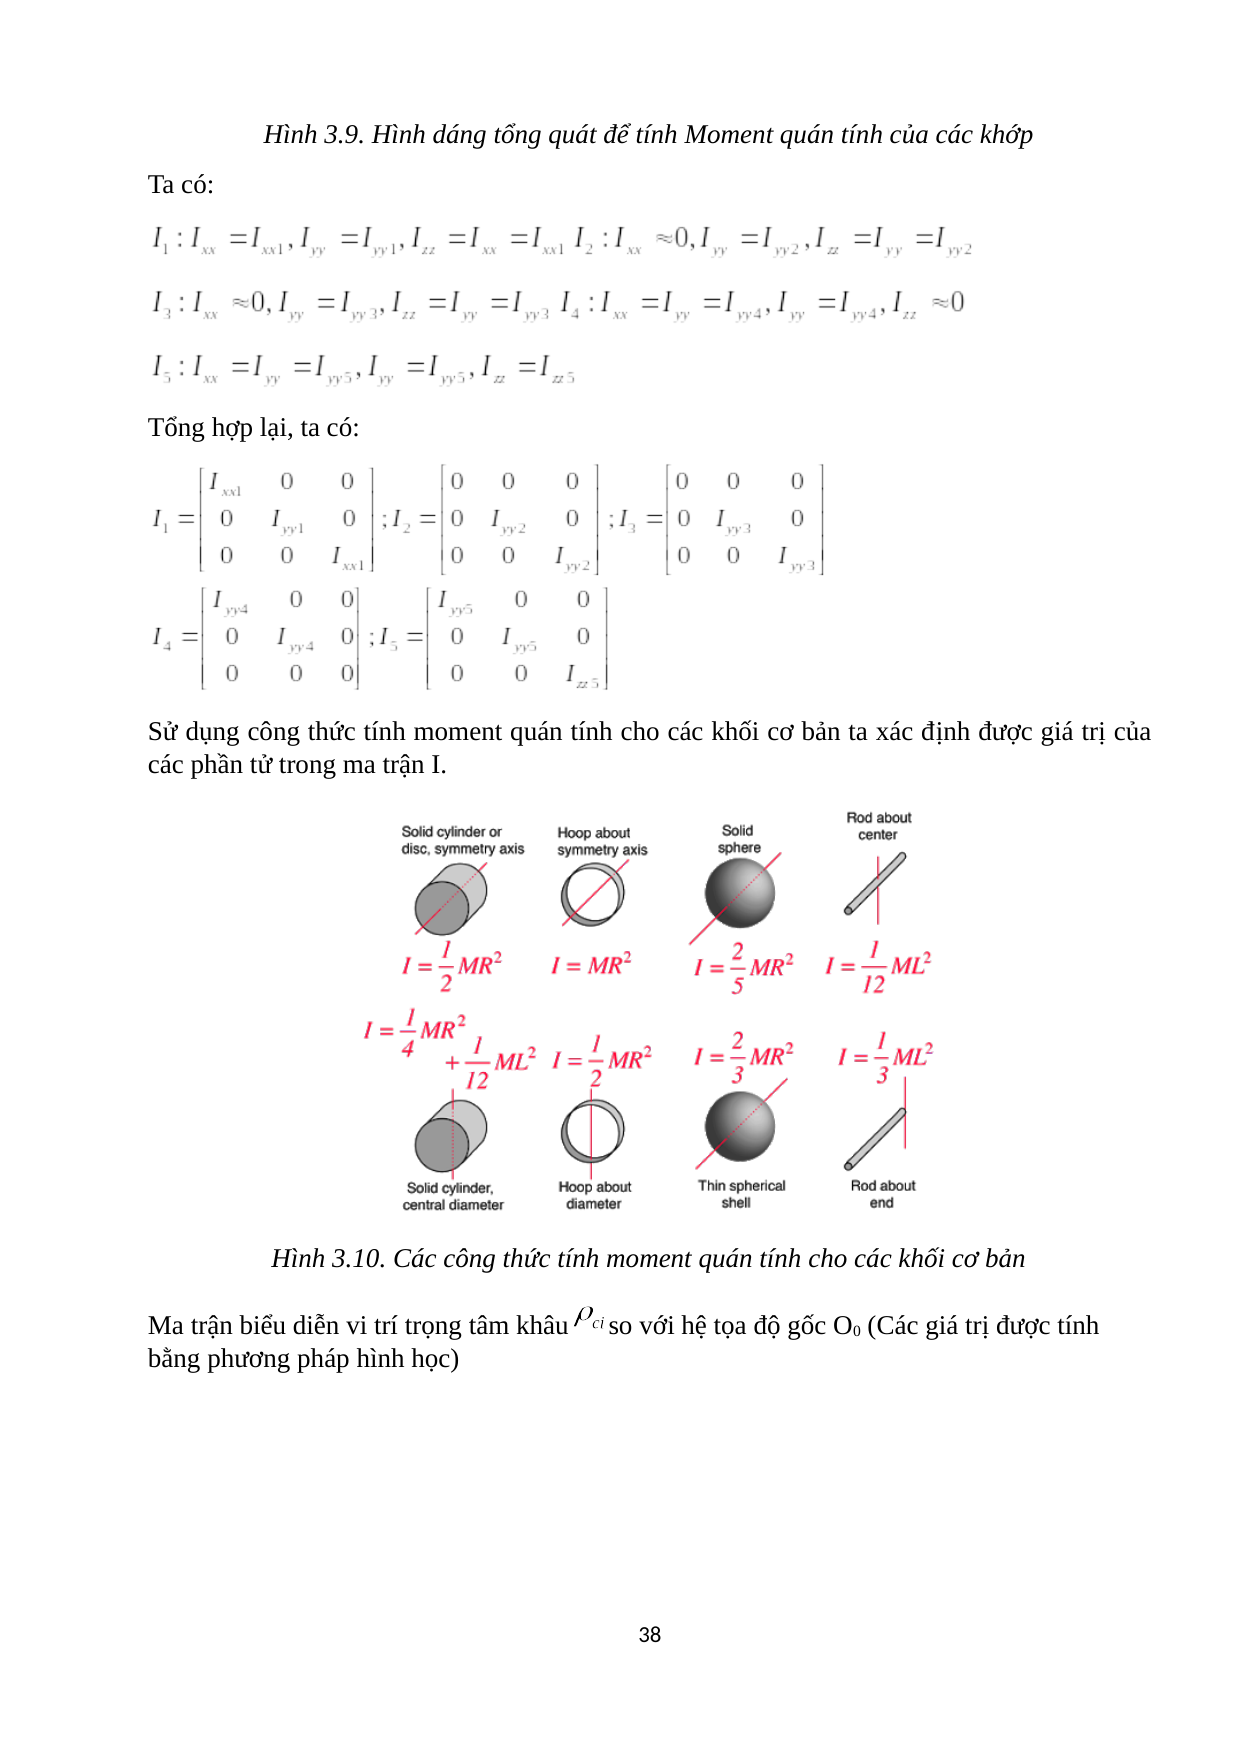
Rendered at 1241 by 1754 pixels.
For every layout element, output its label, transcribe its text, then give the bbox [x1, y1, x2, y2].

text Sử dụng công thức tính moment quán tính cho các khối cơ bản ta xác định được giá trị của các phần tử trong ma trận I. [148, 715, 1152, 780]
text Hình 3.10. Các công thức tính moment quán tính cho các khối cơ bản [148, 1242, 1152, 1273]
text Tổng hợp lại, ta có: [148, 411, 1152, 442]
text Ma trận biểu diễn vi trí trọng tâm khâuso với hệ tọa độ gốc O0 (Các giá trị được tính bằng phương pháp hình học) [148, 1292, 1152, 1374]
picture [355, 798, 944, 1223]
text Ta có: [148, 168, 1152, 199]
text Hình 3.9. Hình dáng tổng quát để tính Moment quán tính của các khớp [148, 118, 1152, 149]
